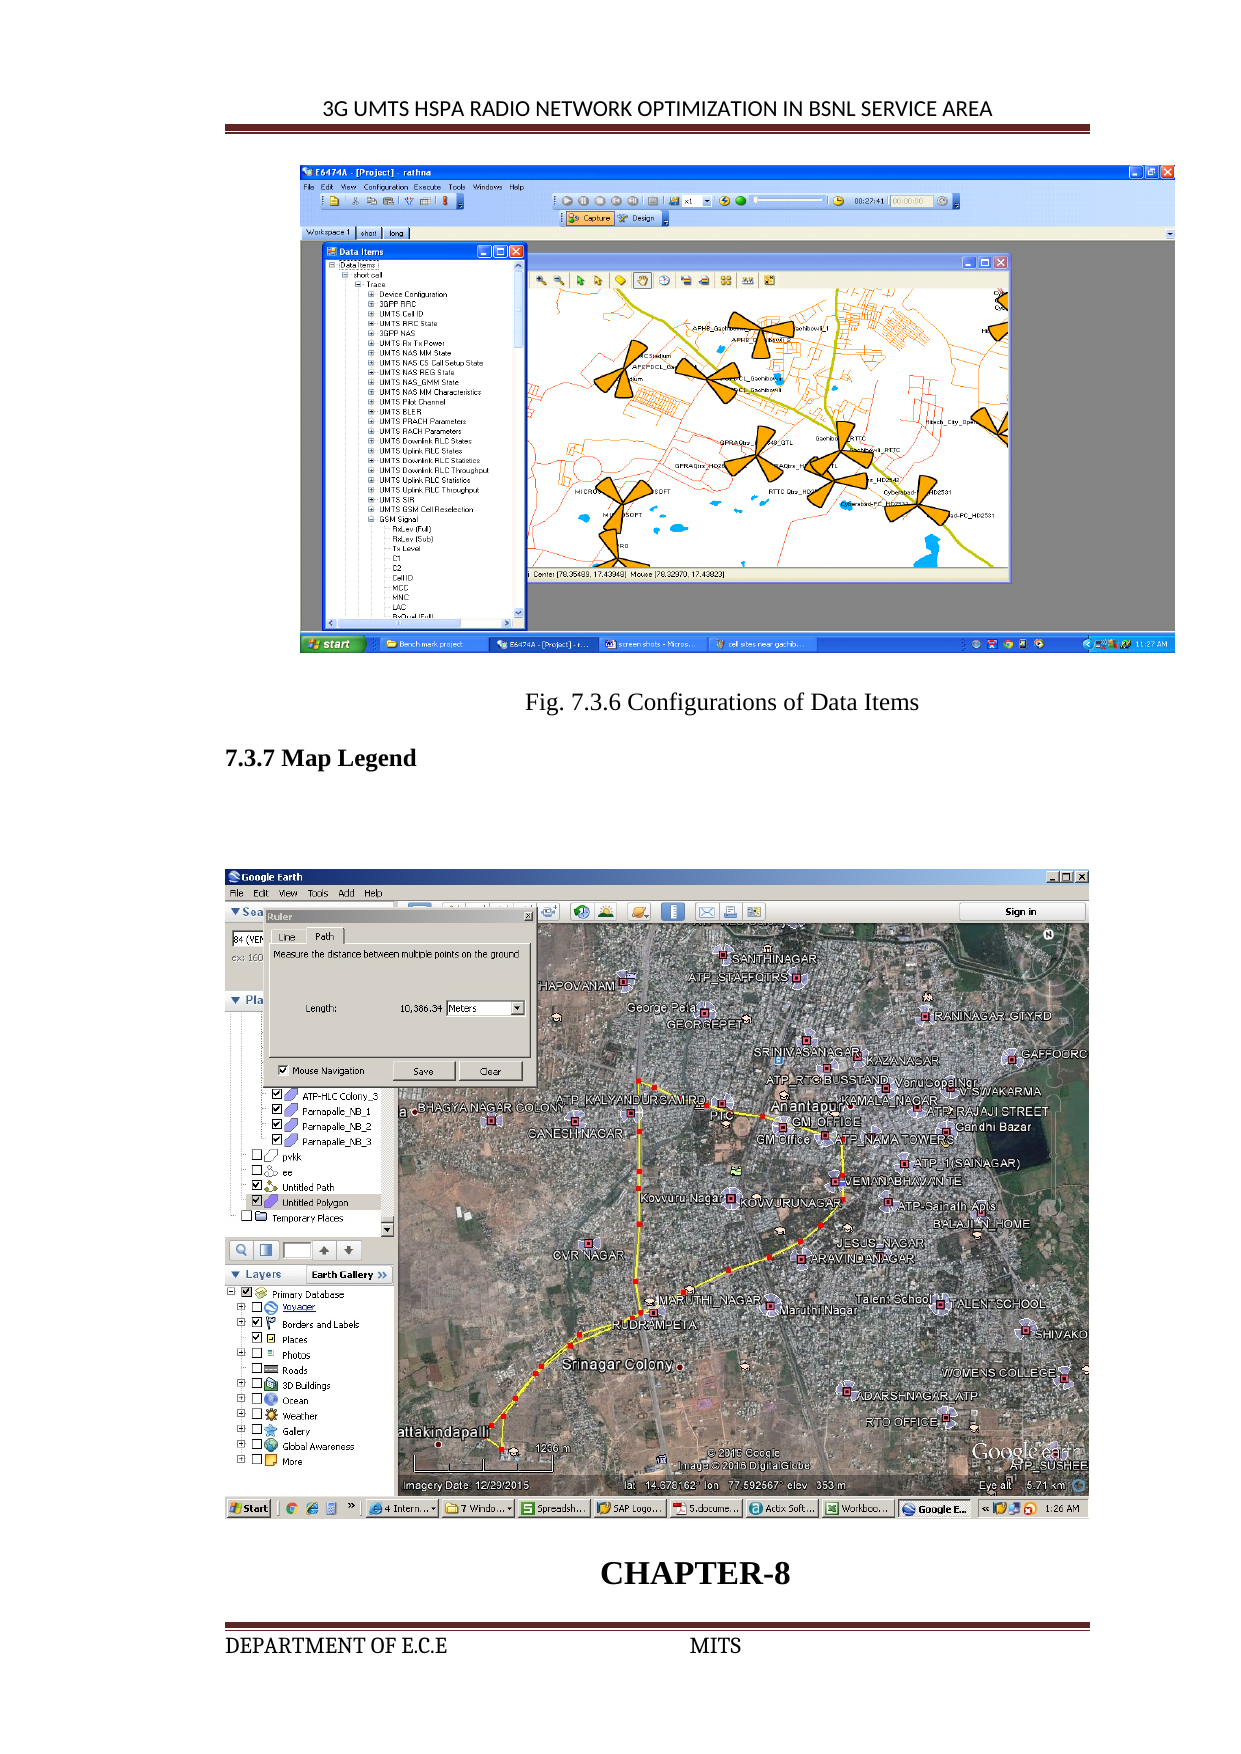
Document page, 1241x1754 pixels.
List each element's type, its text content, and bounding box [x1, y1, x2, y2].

text Fig. 7.3.6 Configurations of Data Items [450, 687, 1090, 716]
picture [300, 165, 1175, 653]
text 7.3.7 Map Legend [225, 743, 1090, 772]
text CHAPTER-8 [225, 1553, 1090, 1591]
picture [225, 869, 1089, 1519]
